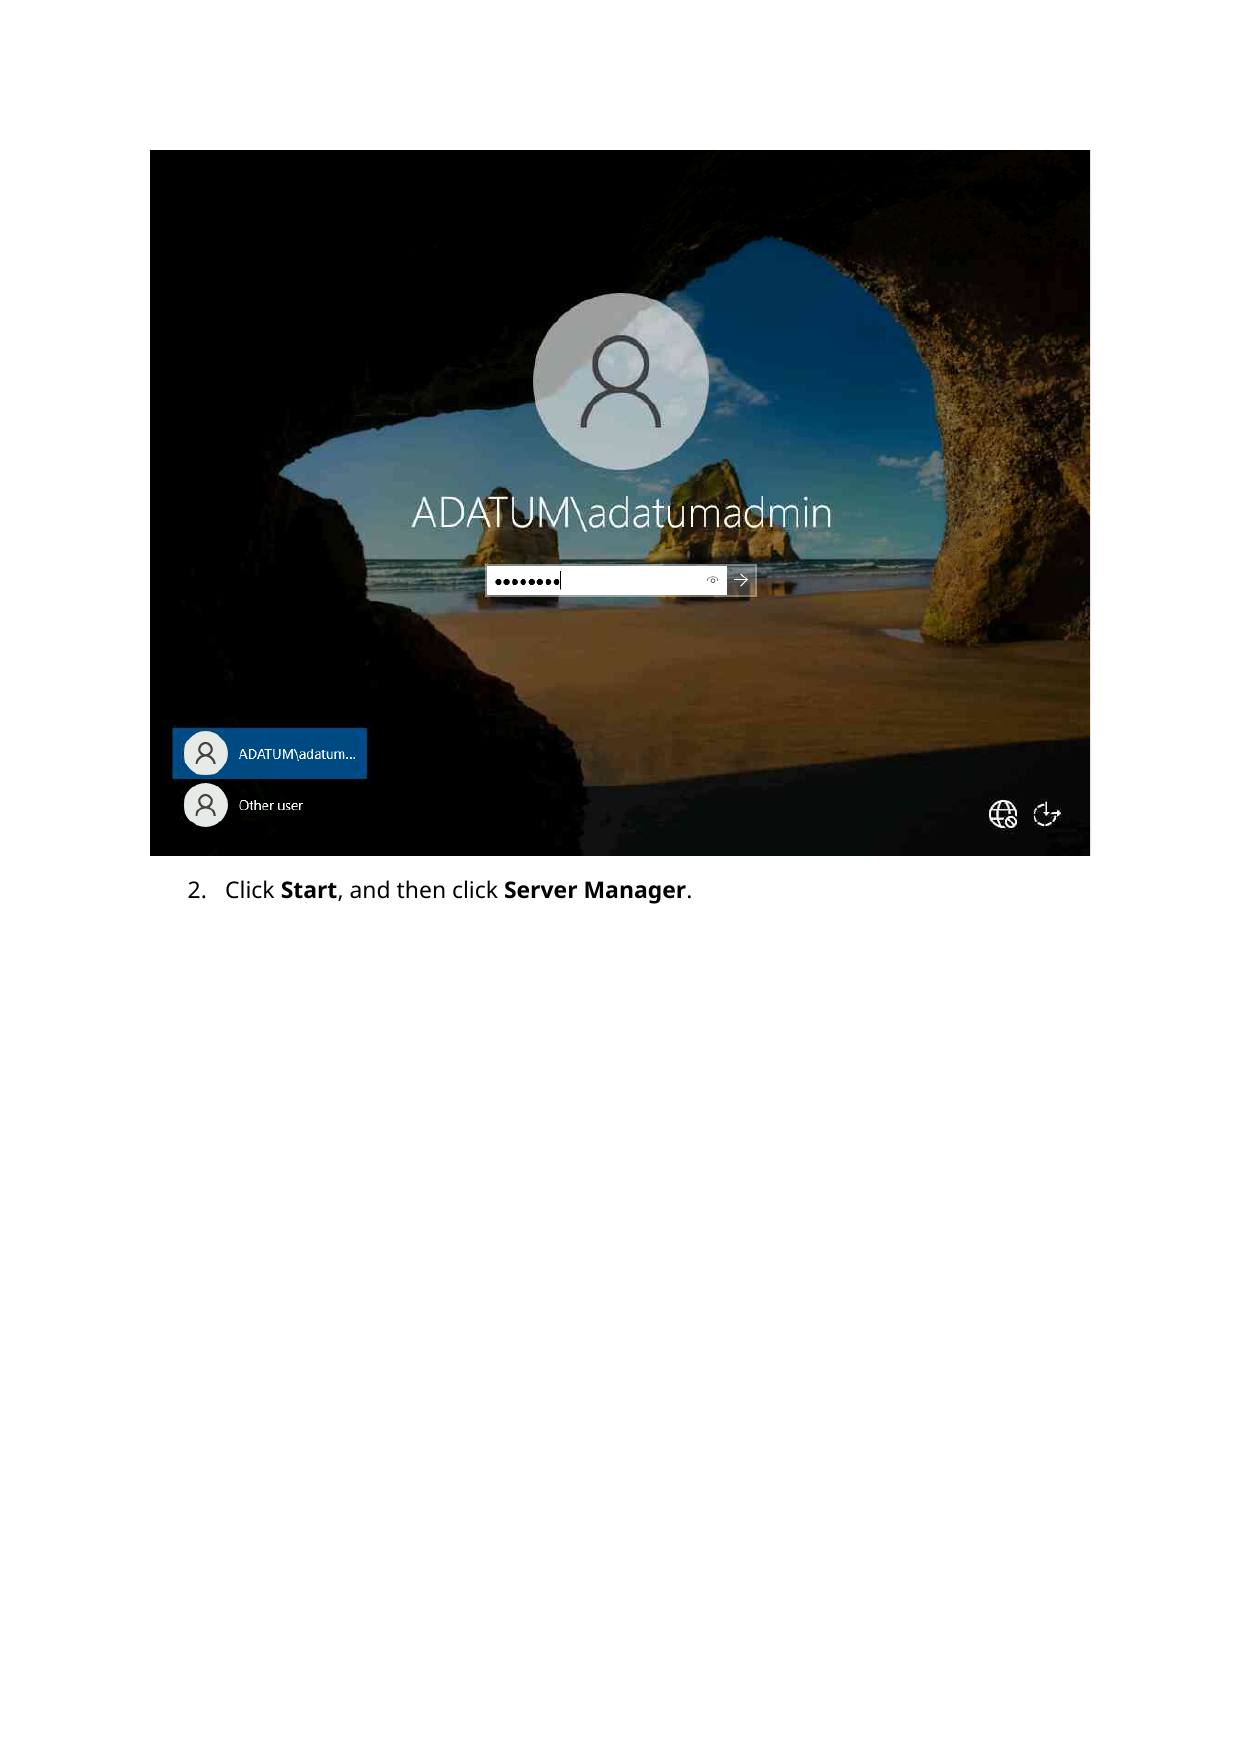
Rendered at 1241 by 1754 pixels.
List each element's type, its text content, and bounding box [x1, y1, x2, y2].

picture [150, 150, 1091, 856]
list Click Start, and then click Server Manager. [187, 874, 1090, 906]
